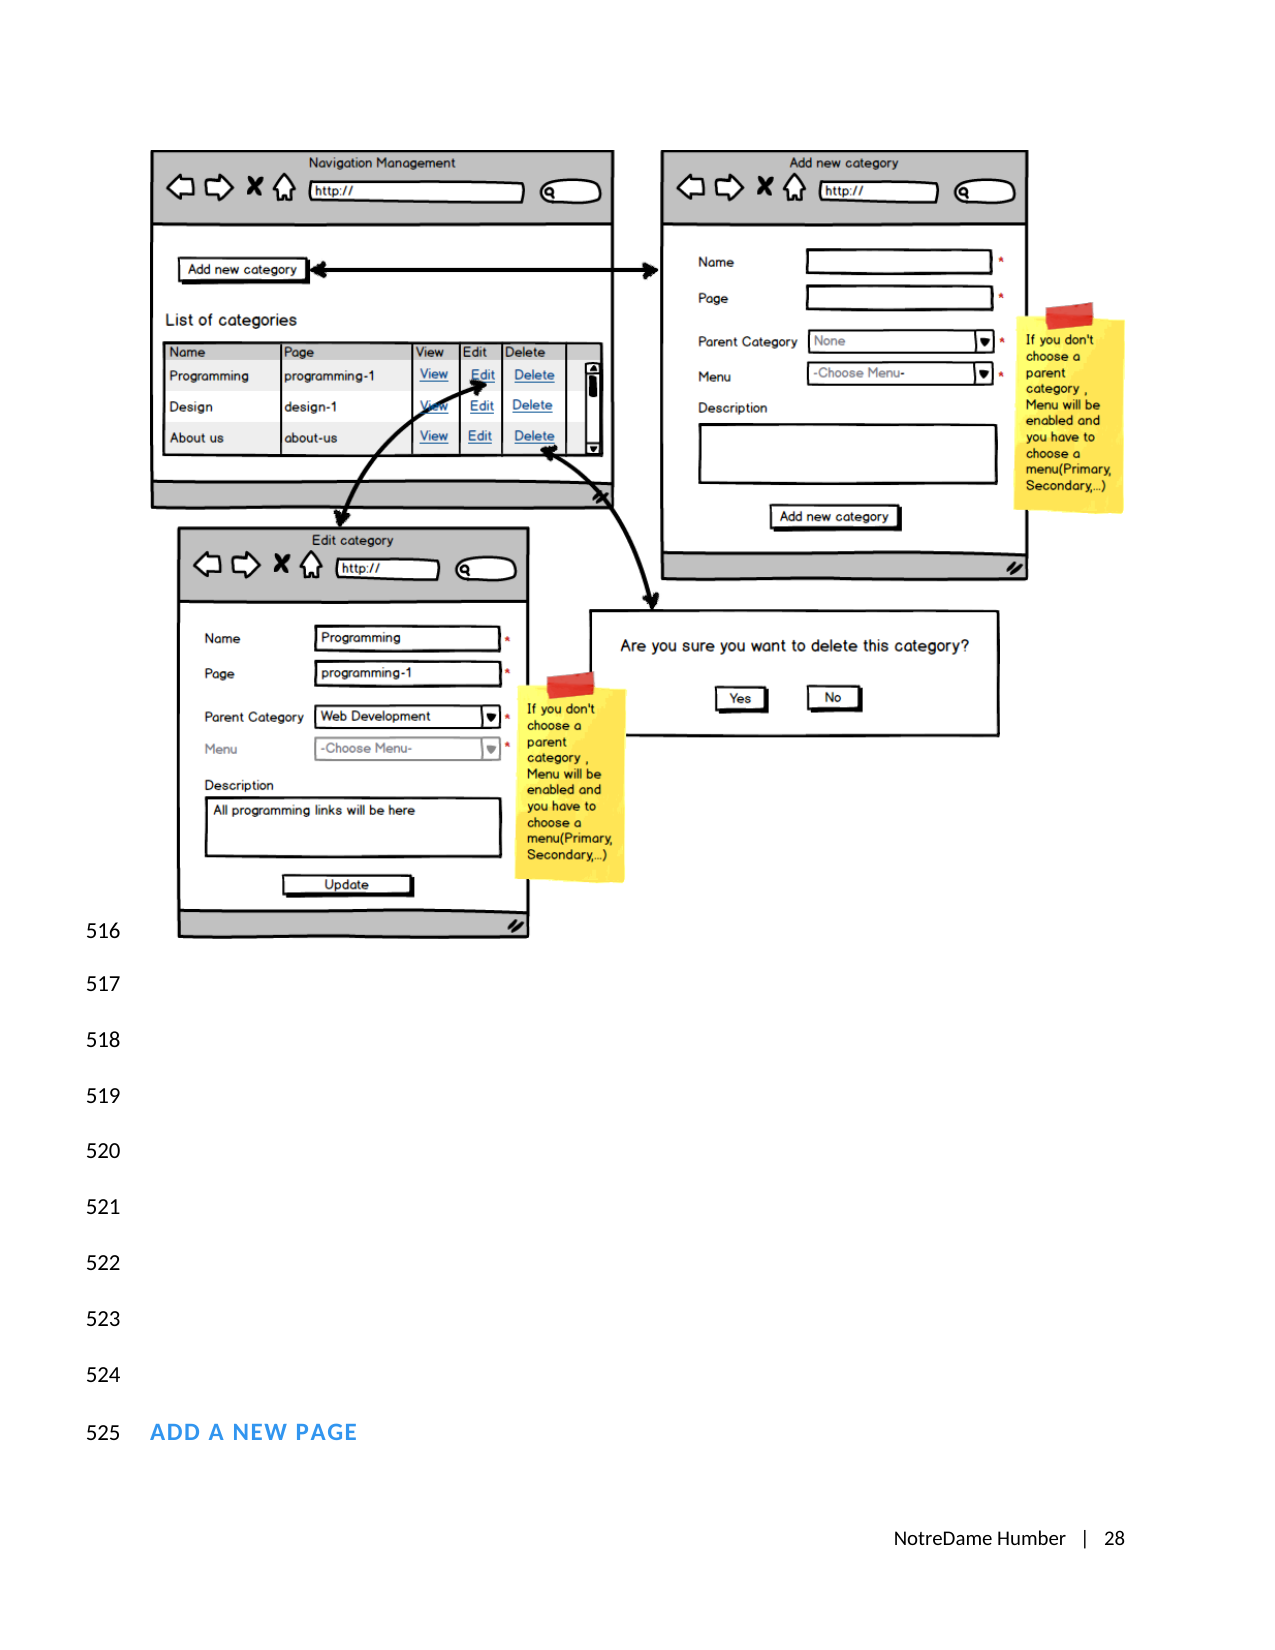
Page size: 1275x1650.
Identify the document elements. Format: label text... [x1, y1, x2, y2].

subtitle Add a new page [150, 1409, 1125, 1446]
picture [150, 150, 1125, 939]
